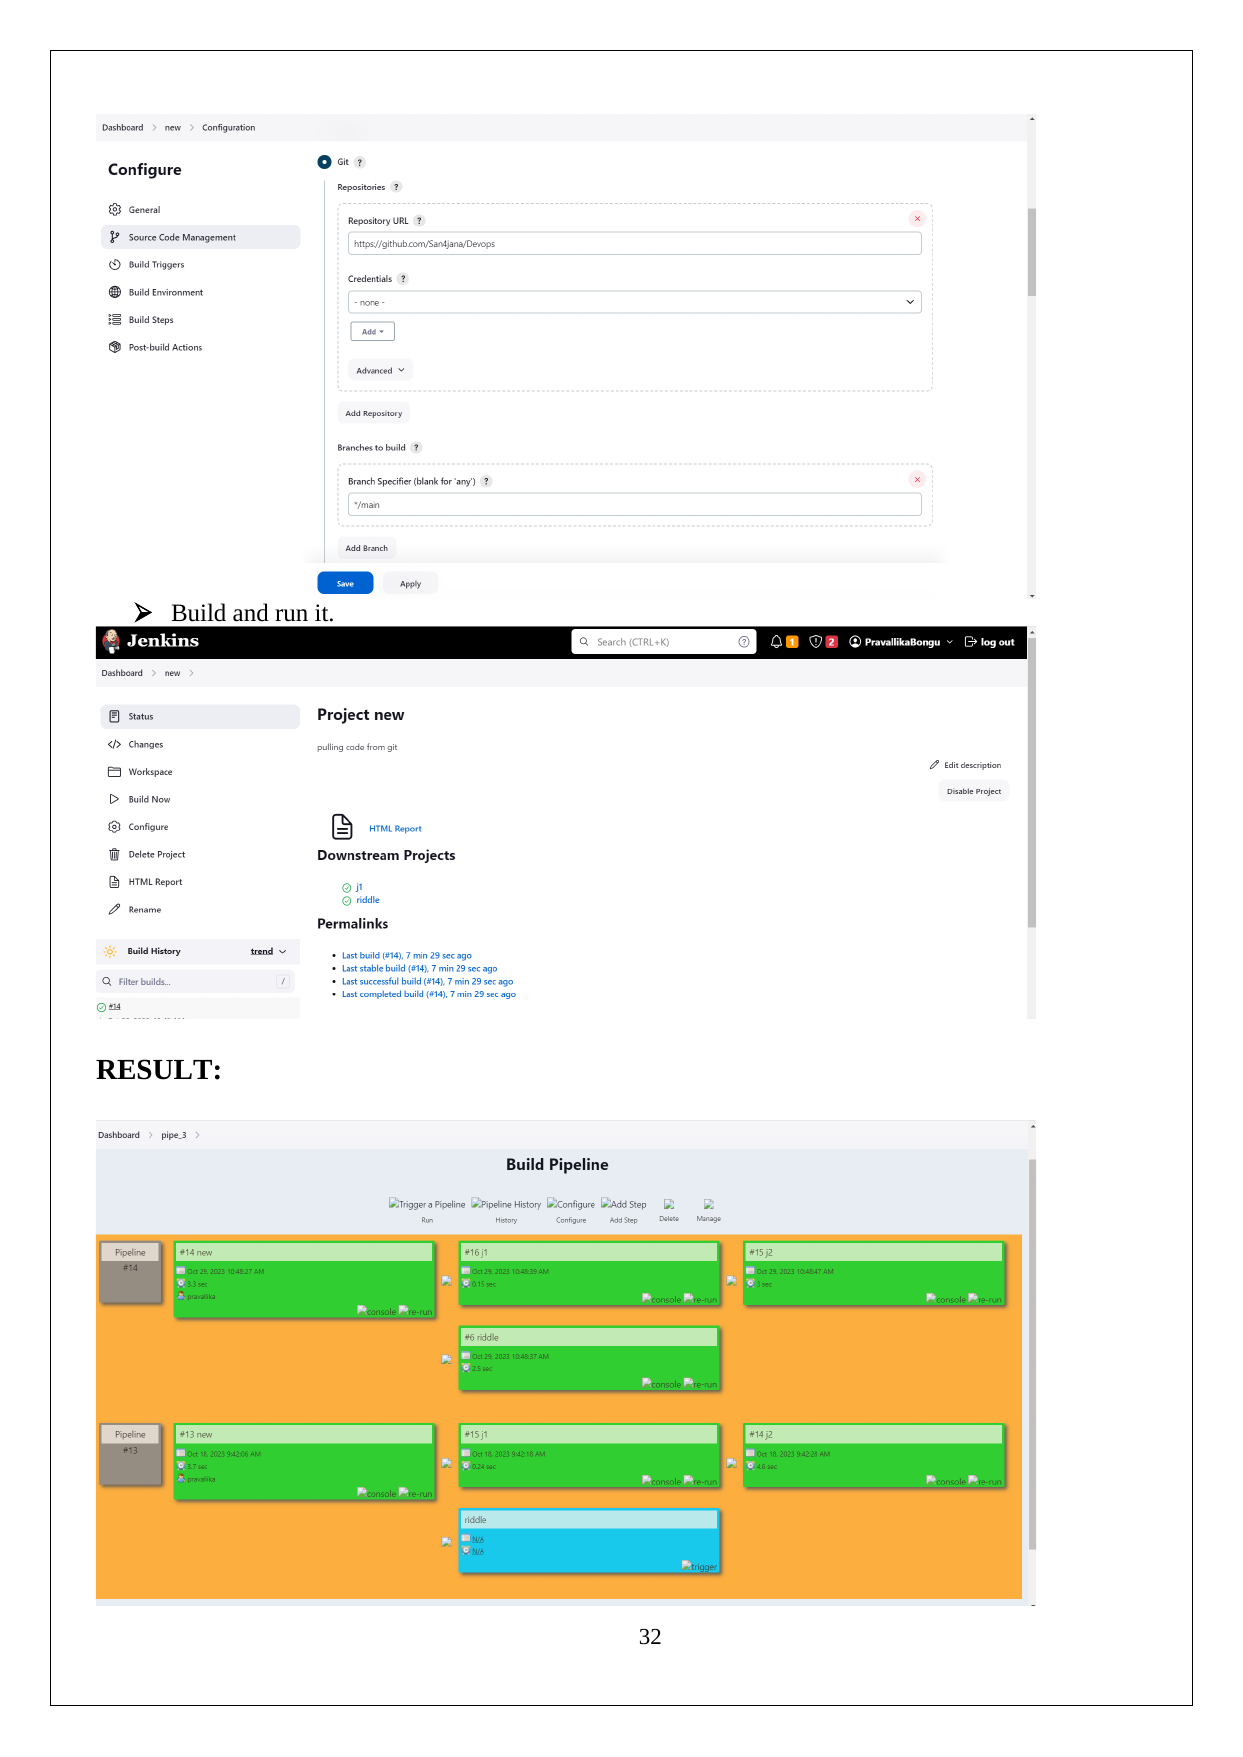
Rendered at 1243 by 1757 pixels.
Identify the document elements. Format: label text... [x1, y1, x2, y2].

list Build and run it. [133, 598, 1161, 627]
picture [95, 114, 1037, 599]
picture [95, 626, 1037, 1019]
text RESULT: [96, 1052, 1161, 1086]
picture [95, 1119, 1037, 1606]
